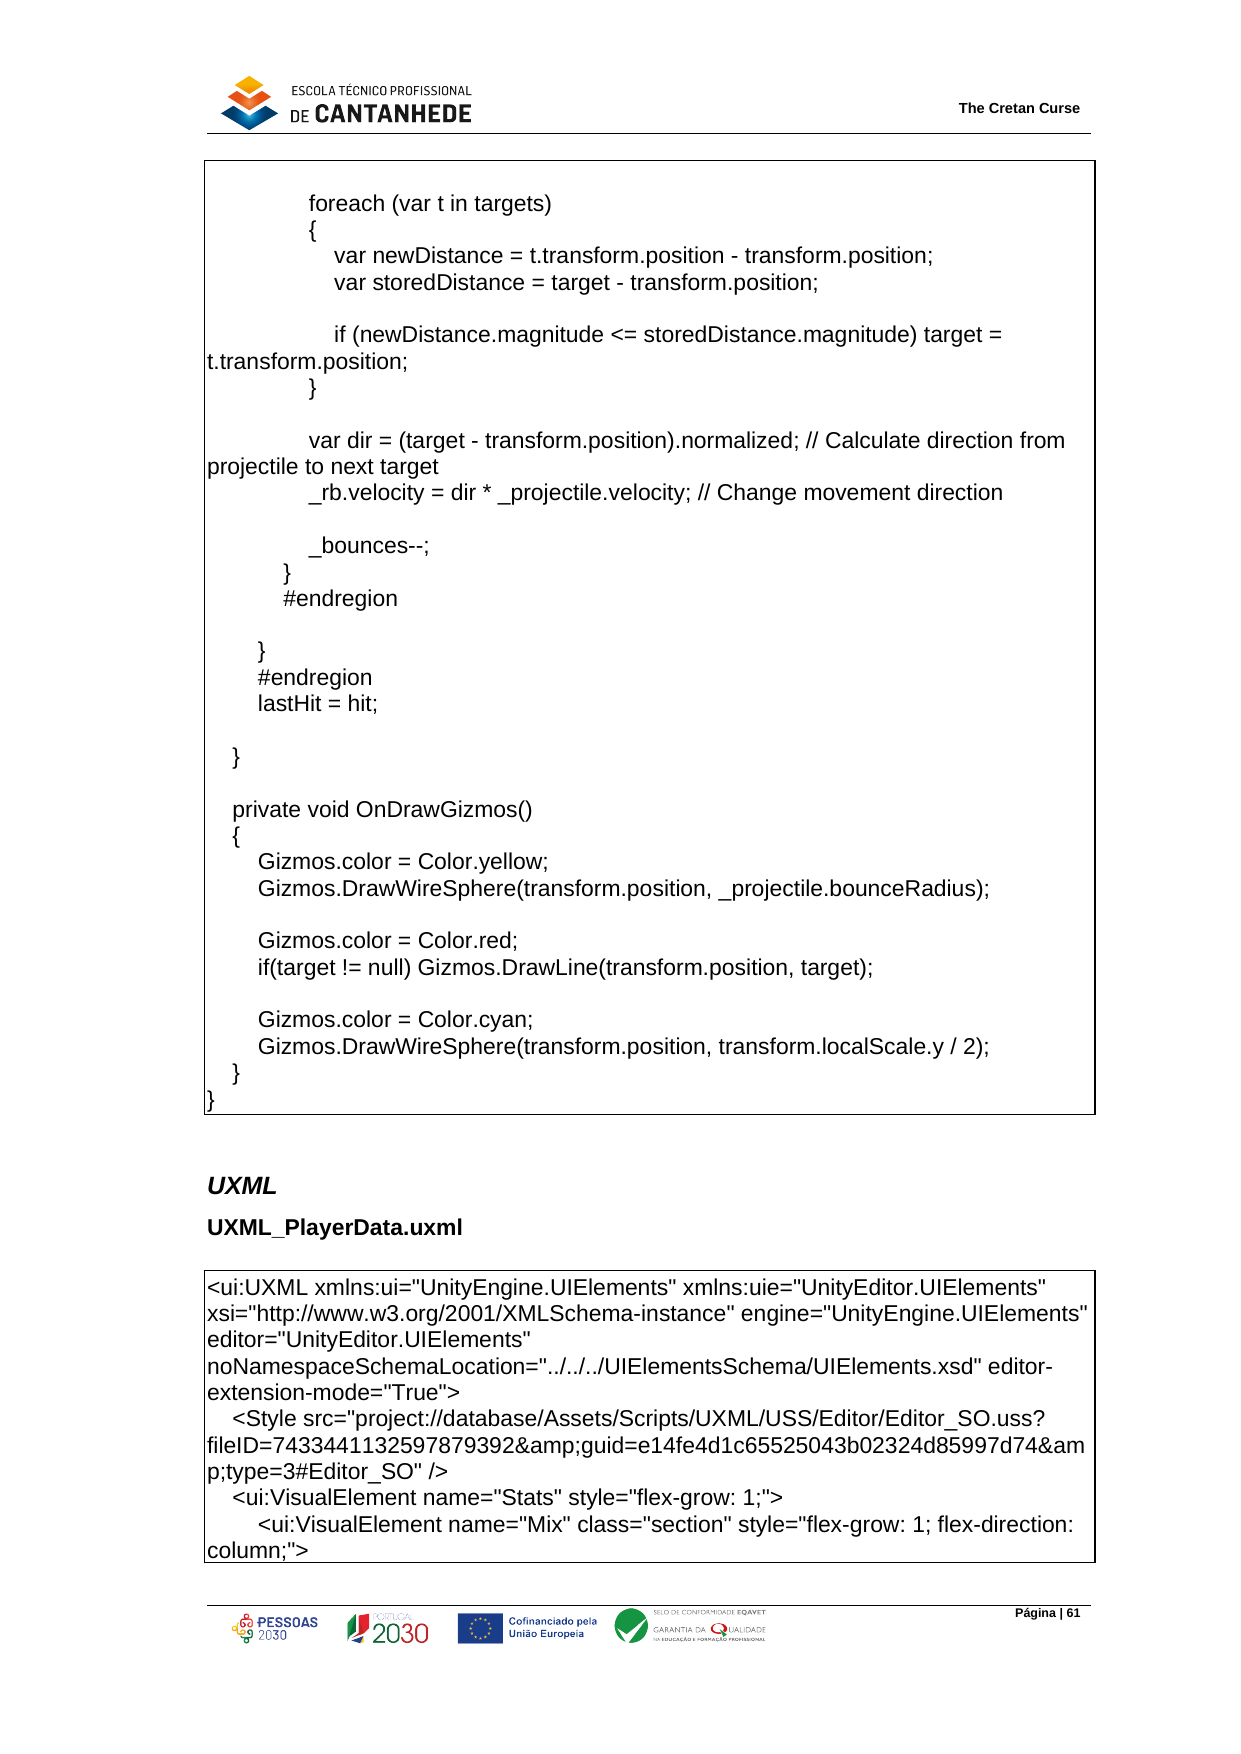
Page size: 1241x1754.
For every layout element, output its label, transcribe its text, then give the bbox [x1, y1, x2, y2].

text } [205, 1082, 1094, 1114]
text Gizmos.DrawWireSphere(transform.position, _projectile.bounceRadius); [207, 875, 1092, 901]
text Gizmos.color = Color.yellow; [207, 848, 1092, 875]
text } [207, 743, 1092, 769]
text lastHit = hit; [207, 690, 1092, 717]
text #endregion [207, 585, 1092, 611]
text var storedDistance = target - transform.position; [207, 268, 1092, 295]
picture [218, 1606, 608, 1654]
text <ui:VisualElement name="Stats" style="flex-grow: 1;"> [207, 1484, 1092, 1511]
text foreach (var t in targets) [207, 189, 1092, 216]
text <Style src="project://database/Assets/Scripts/UXML/USS/Editor/Editor_SO.uss?fileID=7433441132597879392&amp;guid=e14fe4d1c65525043b02324d85997d74&amp;type=3#Editor_SO" /> [207, 1405, 1092, 1484]
text _rb.velocity = dir * _projectile.velocity; // Change movement direction [207, 479, 1092, 506]
text } [207, 374, 1092, 400]
text #endregion [207, 664, 1092, 690]
text if (newDistance.magnitude <= storedDistance.magnitude) target = t.transform.position; [207, 321, 1092, 374]
subtitle UXML [207, 1171, 1092, 1200]
text UXML_PlayerData.uxml [207, 1214, 1092, 1241]
text _bounces--; [207, 532, 1092, 558]
text var newDistance = t.transform.position - transform.position; [207, 242, 1092, 268]
text Gizmos.color = Color.red; [207, 927, 1092, 954]
text private void OnDrawGizmos() [207, 796, 1092, 822]
text { [207, 216, 1092, 242]
text { [207, 822, 1092, 848]
text } [207, 637, 1092, 664]
text Gizmos.color = Color.cyan; [207, 1006, 1092, 1033]
picture [614, 1608, 766, 1643]
text <ui:UXML xmlns:ui="UnityEngine.UIElements" xmlns:uie="UnityEditor.UIElements" xsi="http://www.w3.org/2001/XMLSchema-instance" engine="UnityEngine.UIElements" editor="UnityEditor.UIElements" noNamespaceSchemaLocation="../../../UIElementsSchema/UIElements.xsd" editor-extension-mode="True"> [205, 1271, 1094, 1405]
picture [218, 73, 475, 133]
text } [207, 558, 1092, 585]
text Gizmos.DrawWireSphere(transform.position, transform.localScale.y / 2); [207, 1033, 1092, 1059]
text } [207, 1059, 1092, 1082]
text var dir = (target - transform.position).normalized; // Calculate direction from projectile to next target [207, 427, 1092, 479]
text if(target != null) Gizmos.DrawLine(transform.position, target); [207, 954, 1092, 980]
text <ui:VisualElement name="Mix" class="section" style="flex-grow: 1; flex-direction: column;"> [207, 1511, 1092, 1562]
